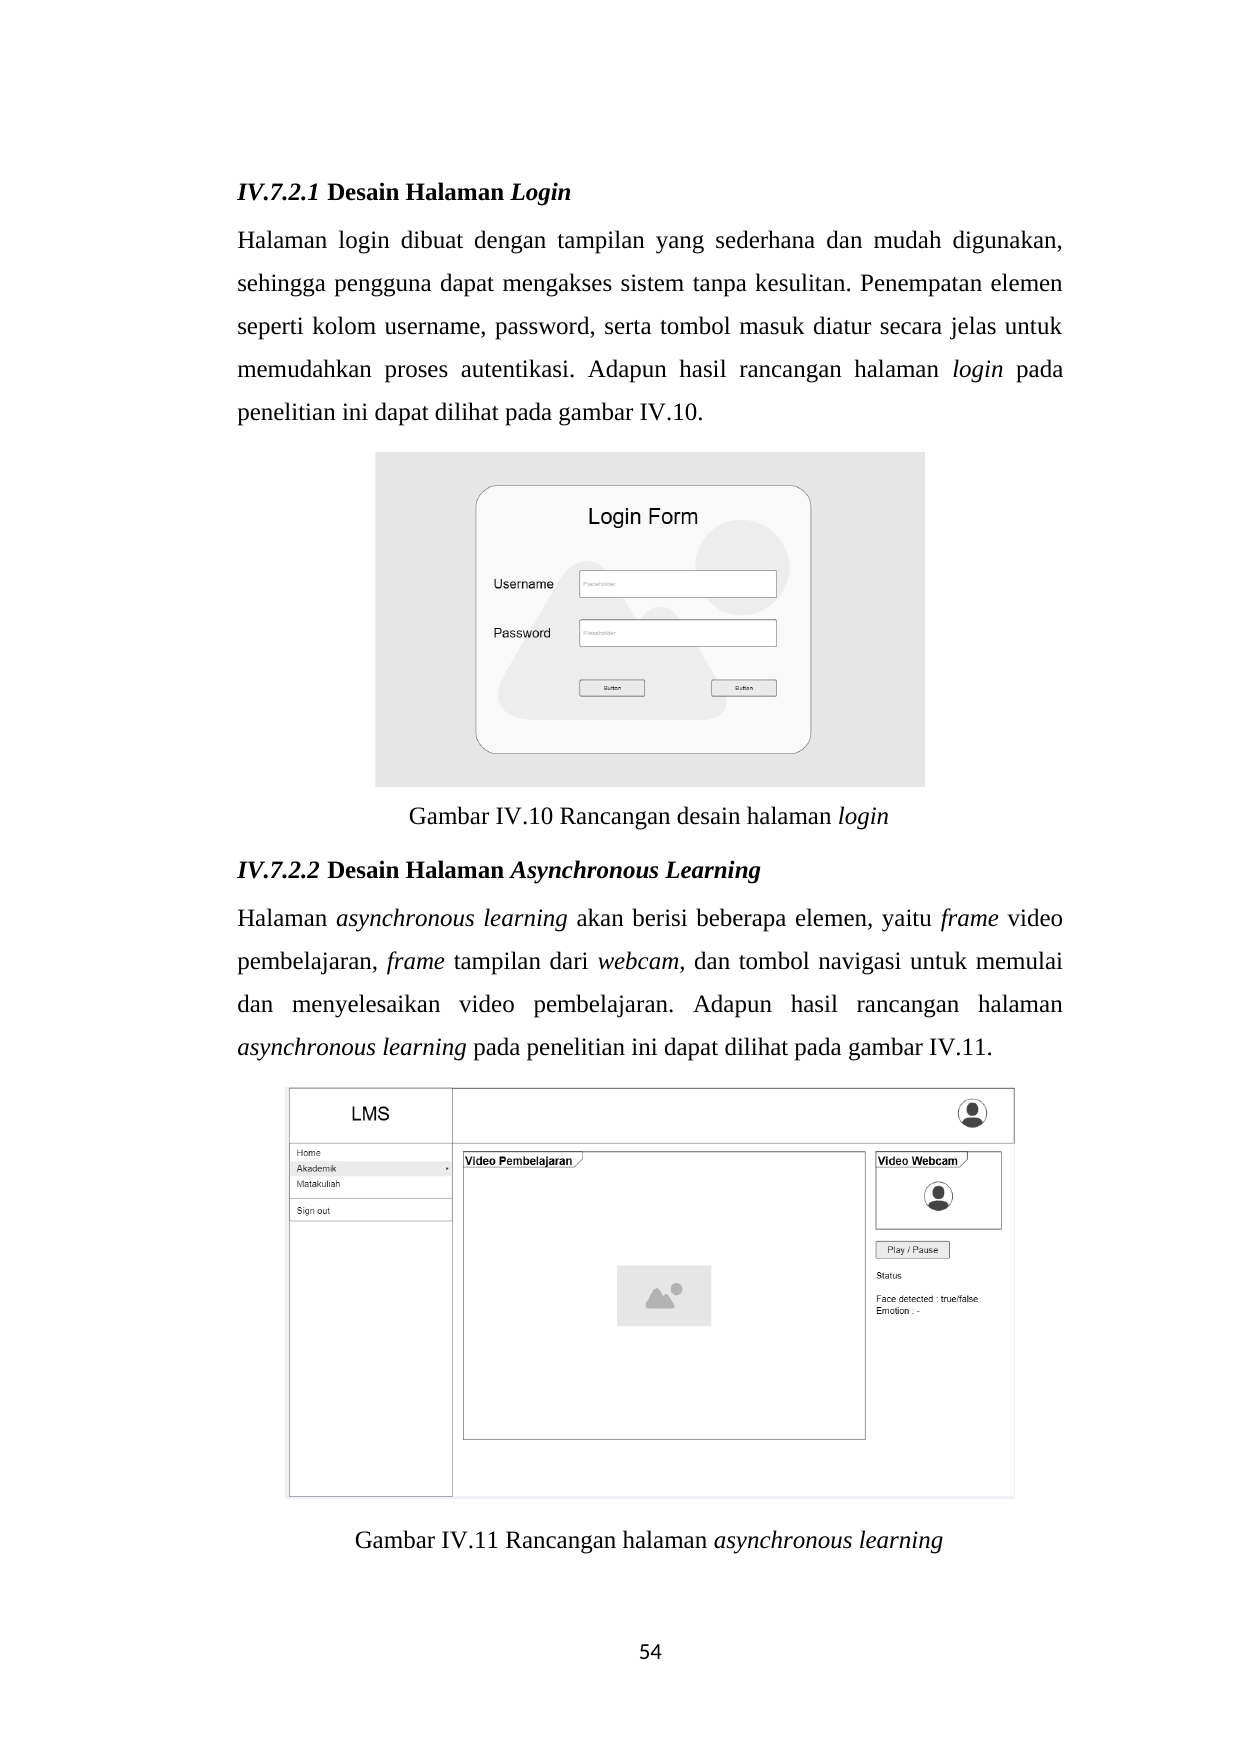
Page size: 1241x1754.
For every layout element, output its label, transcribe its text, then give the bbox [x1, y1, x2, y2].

text Gambar IV. Rancangan halaman asynchronous learning [237, 1525, 1063, 1554]
text Gambar IV. Rancangan desain halaman login [237, 801, 1063, 830]
text Halaman asynchronous learning akan berisi beberapa elemen, yaitu frame video pembelajaran, frame tampilan dari webcam, dan tombol navigasi untuk memulai dan menyelesaikan video pembelajaran. Adapun hasil rancangan halaman asynchronous learning pada penelitian ini dapat dilihat pada gambar IV.11. [237, 903, 1063, 1061]
picture [375, 452, 925, 787]
list Desain Halaman Asynchronous Learning [237, 855, 1063, 884]
picture [285, 1087, 1016, 1499]
text Halaman login dibuat dengan tampilan yang sederhana dan mudah digunakan, sehingga pengguna dapat mengakses sistem tanpa kesulitan. Penempatan elemen seperti kolom username, password, serta tombol masuk diatur secara jelas untuk memudahkan proses autentikasi. Adapun hasil rancangan halaman login pada penelitian ini dapat dilihat pada gambar IV.10. [237, 225, 1063, 426]
list Desain Halaman Login [237, 177, 1063, 206]
